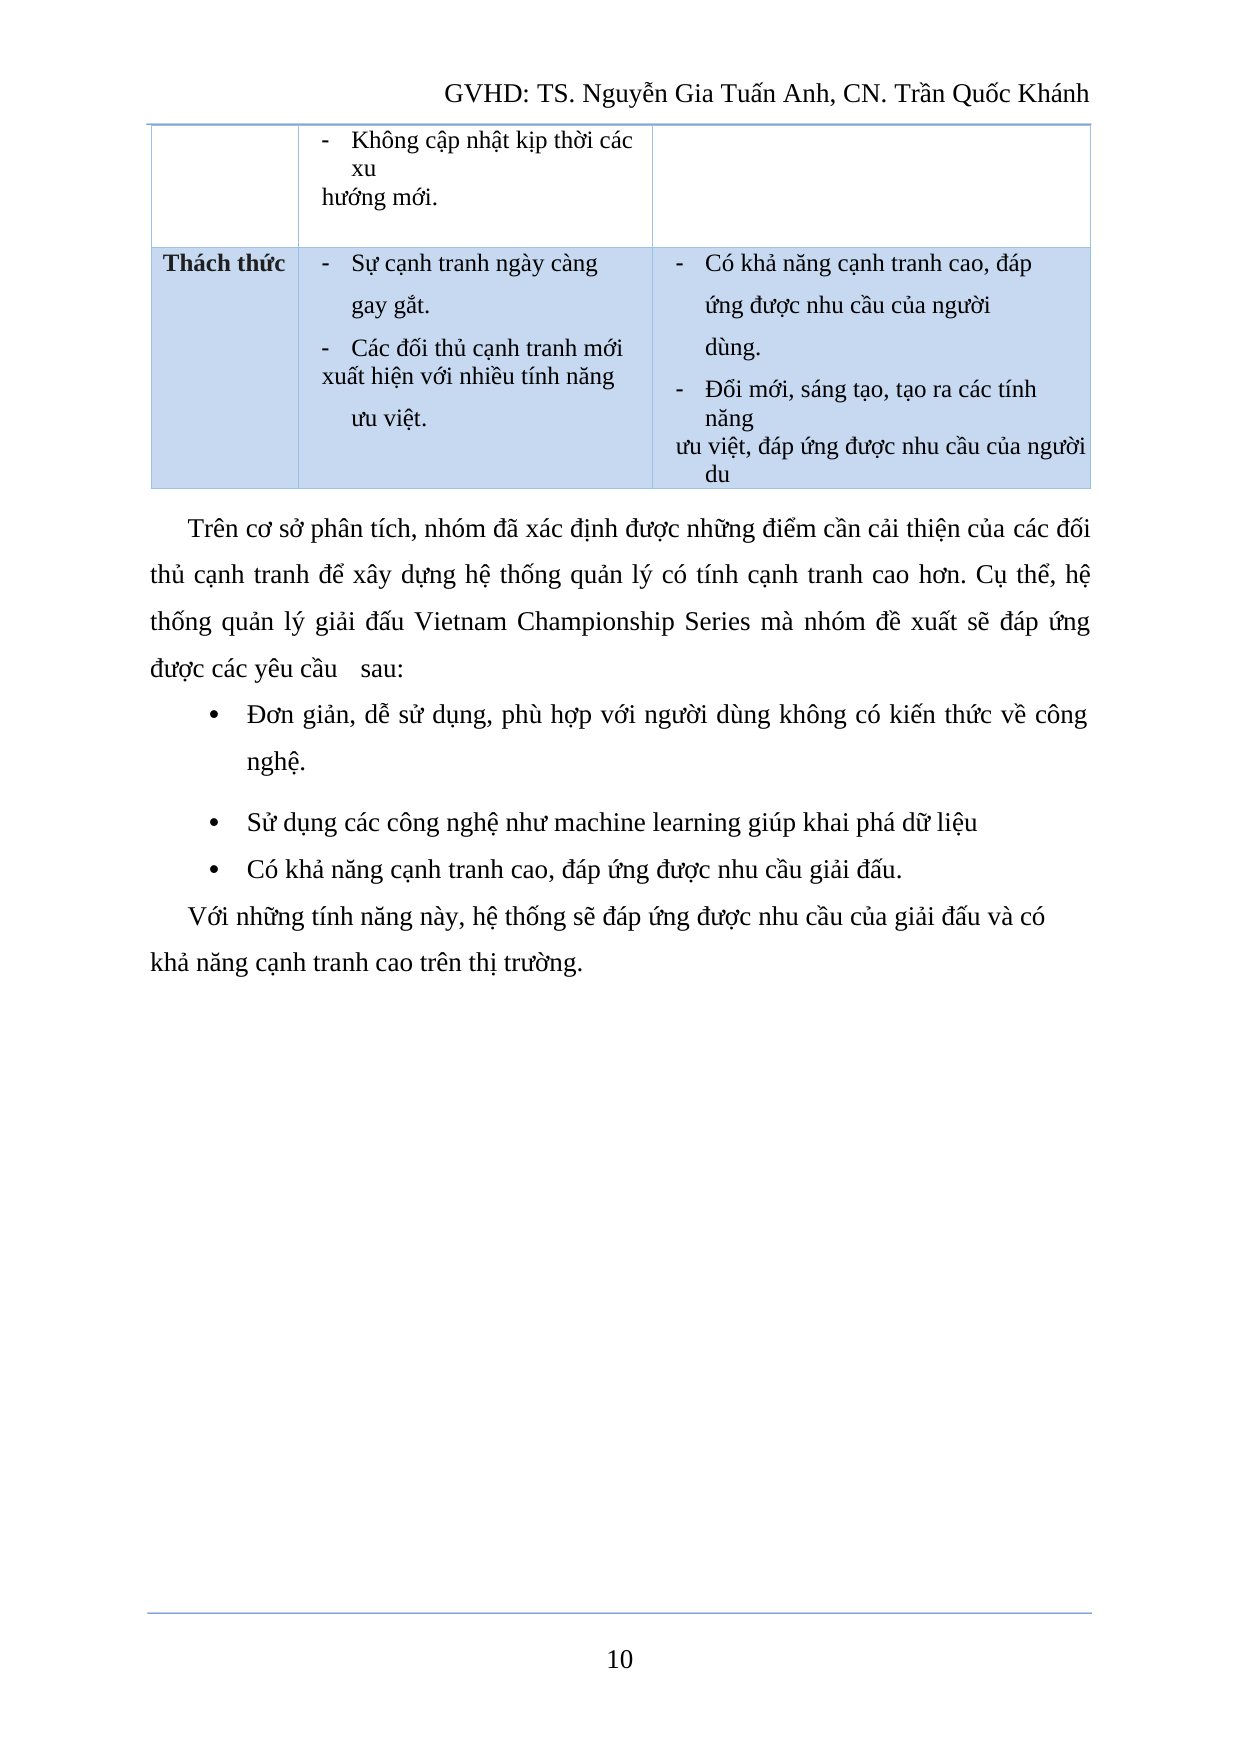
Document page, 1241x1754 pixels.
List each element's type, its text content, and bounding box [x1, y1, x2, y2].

table_cell [152, 126, 298, 247]
list Có khả năng cạnh tranh cao, đáp ứng được nhu cầu giải đấu. [209, 853, 1109, 884]
table_cell Không cập nhật kịp thời các xu hướng mới. [299, 126, 652, 247]
text Với những tính năng này, hệ thống sẽ đáp ứng được nhu cầu của giải đấu và có khả năng cạnh tranh cao trên thị trường. [150, 900, 1109, 977]
list Đơn giản, dễ sử dụng, phù hợp với người dùng không có kiến thức về công nghệ. [209, 698, 1090, 776]
list Sử dụng các công nghệ như machine learning giúp khai phá dữ liệu [209, 806, 1109, 837]
table_cell [653, 126, 1090, 247]
text Trên cơ sở phân tích, nhóm đã xác định được những điểm cần cải thiện của các đối thủ cạnh tranh để xây dựng hệ thống quản lý có tính cạnh tranh cao hơn. Cụ thể, hệ thống quản lý giải đấu Vietnam Championship Series mà nhóm đề xuất sẽ đáp ứng được các yêu cầu sau: [150, 512, 1091, 683]
table_cell Thách thức [152, 248, 298, 488]
table_cell Sự cạnh tranh ngày càng gay gắt. Các đối thủ cạnh tranh mới xuất hiện với nhiều tính năng ưu việt. [299, 248, 652, 488]
table_cell Có khả năng cạnh tranh cao, đáp ứng được nhu cầu của người dùng. Đổi mới, sáng tạo, tạo ra các tính năng ưu việt, đáp ứng được nhu cầu của người du [653, 248, 1090, 488]
